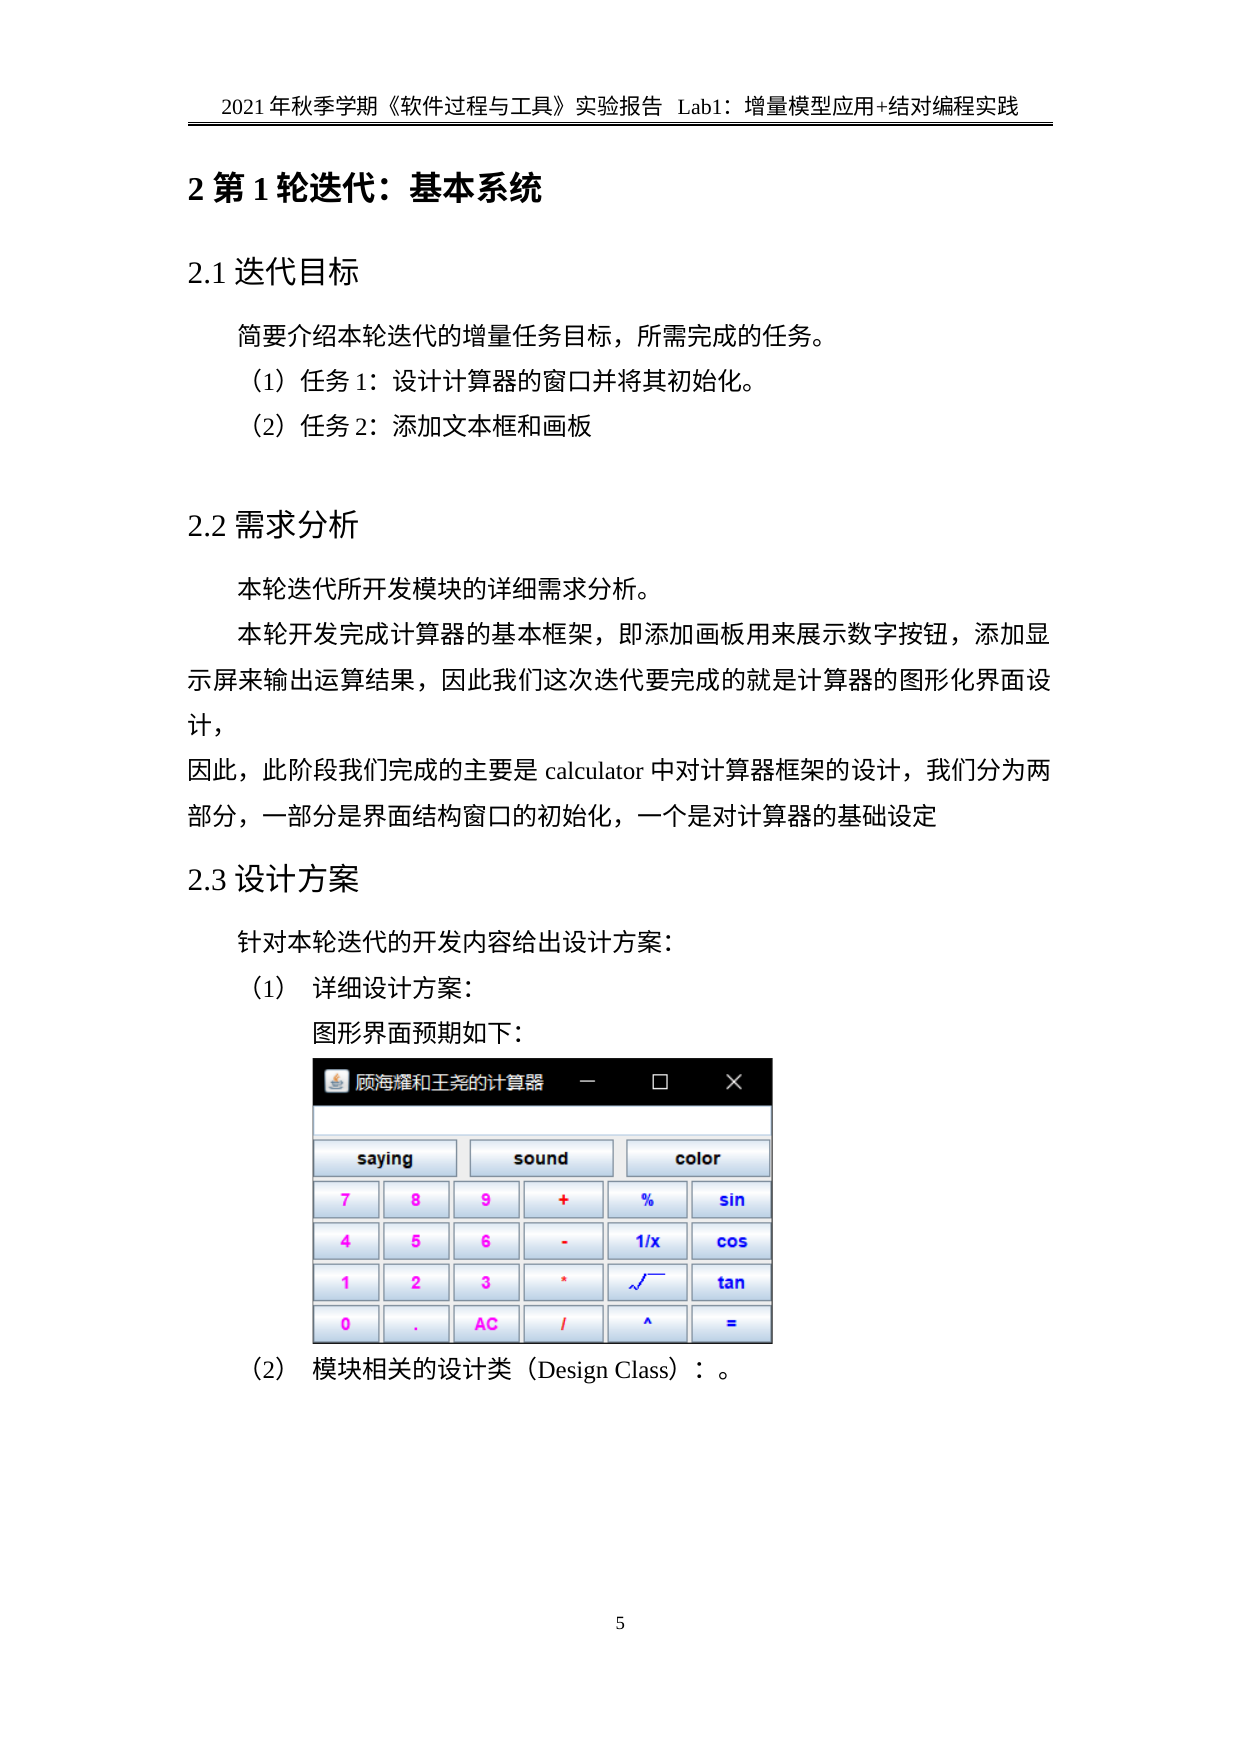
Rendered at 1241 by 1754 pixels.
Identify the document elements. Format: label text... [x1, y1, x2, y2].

list 模块相关的设计类（Design Class）：。 [237, 1350, 1053, 1386]
text 本轮迭代所开发模块的详细需求分析。 [187, 569, 1053, 606]
text 因此，此阶段我们完成的主要是calculator 中对计算器框架的设计，我们分为两部分，一部分是界面结构窗口的初始化，一个是对计算器的基础设定 [187, 751, 1053, 832]
list 详细设计方案： [237, 968, 1053, 1004]
subtitle 需求分析 [187, 501, 1053, 546]
text 图形界面预期如下： [312, 1013, 1053, 1050]
text 针对本轮迭代的开发内容给出设计方案： [187, 923, 1053, 959]
subtitle 迭代目标 [187, 247, 1053, 292]
text 简要介绍本轮迭代的增量任务目标，所需完成的任务。 [187, 316, 1053, 352]
text （1）任务1：设计计算器的窗口并将其初始化。 [187, 361, 1053, 398]
picture [312, 1058, 773, 1344]
subtitle 第1轮迭代：基本系统 [187, 162, 1053, 210]
text （2）任务2：添加文本框和画板 [187, 407, 1053, 443]
text 本轮开发完成计算器的基本框架，即添加画板用来展示数字按钮，添加显示屏来输出运算结果，因此我们这次迭代要完成的就是计算器的图形化界面设计， [187, 615, 1053, 742]
subtitle 设计方案 [187, 854, 1053, 899]
